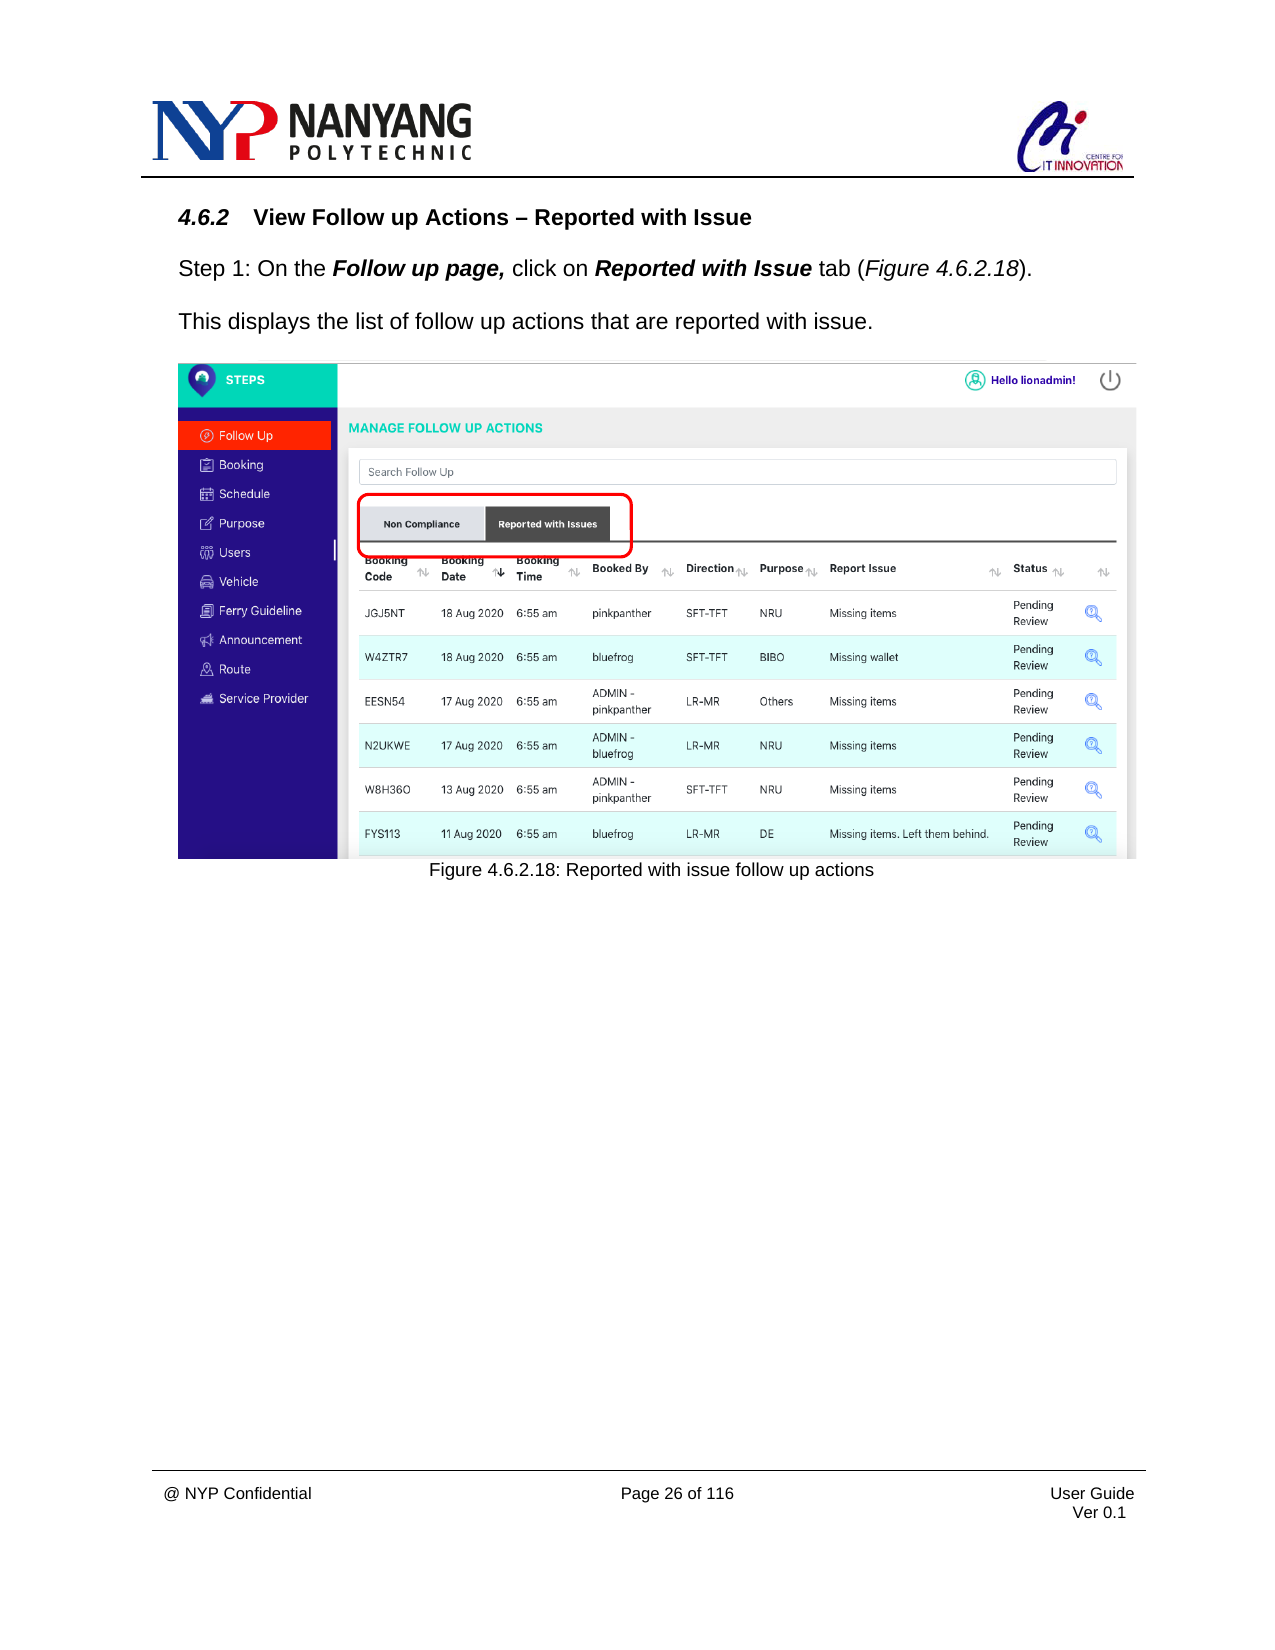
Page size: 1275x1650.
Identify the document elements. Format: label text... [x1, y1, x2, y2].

picture [178, 360, 1137, 859]
picture [152, 101, 471, 160]
subtitle View Follow up Actions – Reported with Issue [178, 204, 1125, 230]
text This displays the list of follow up actions that are reported with issue. [178, 308, 1125, 334]
